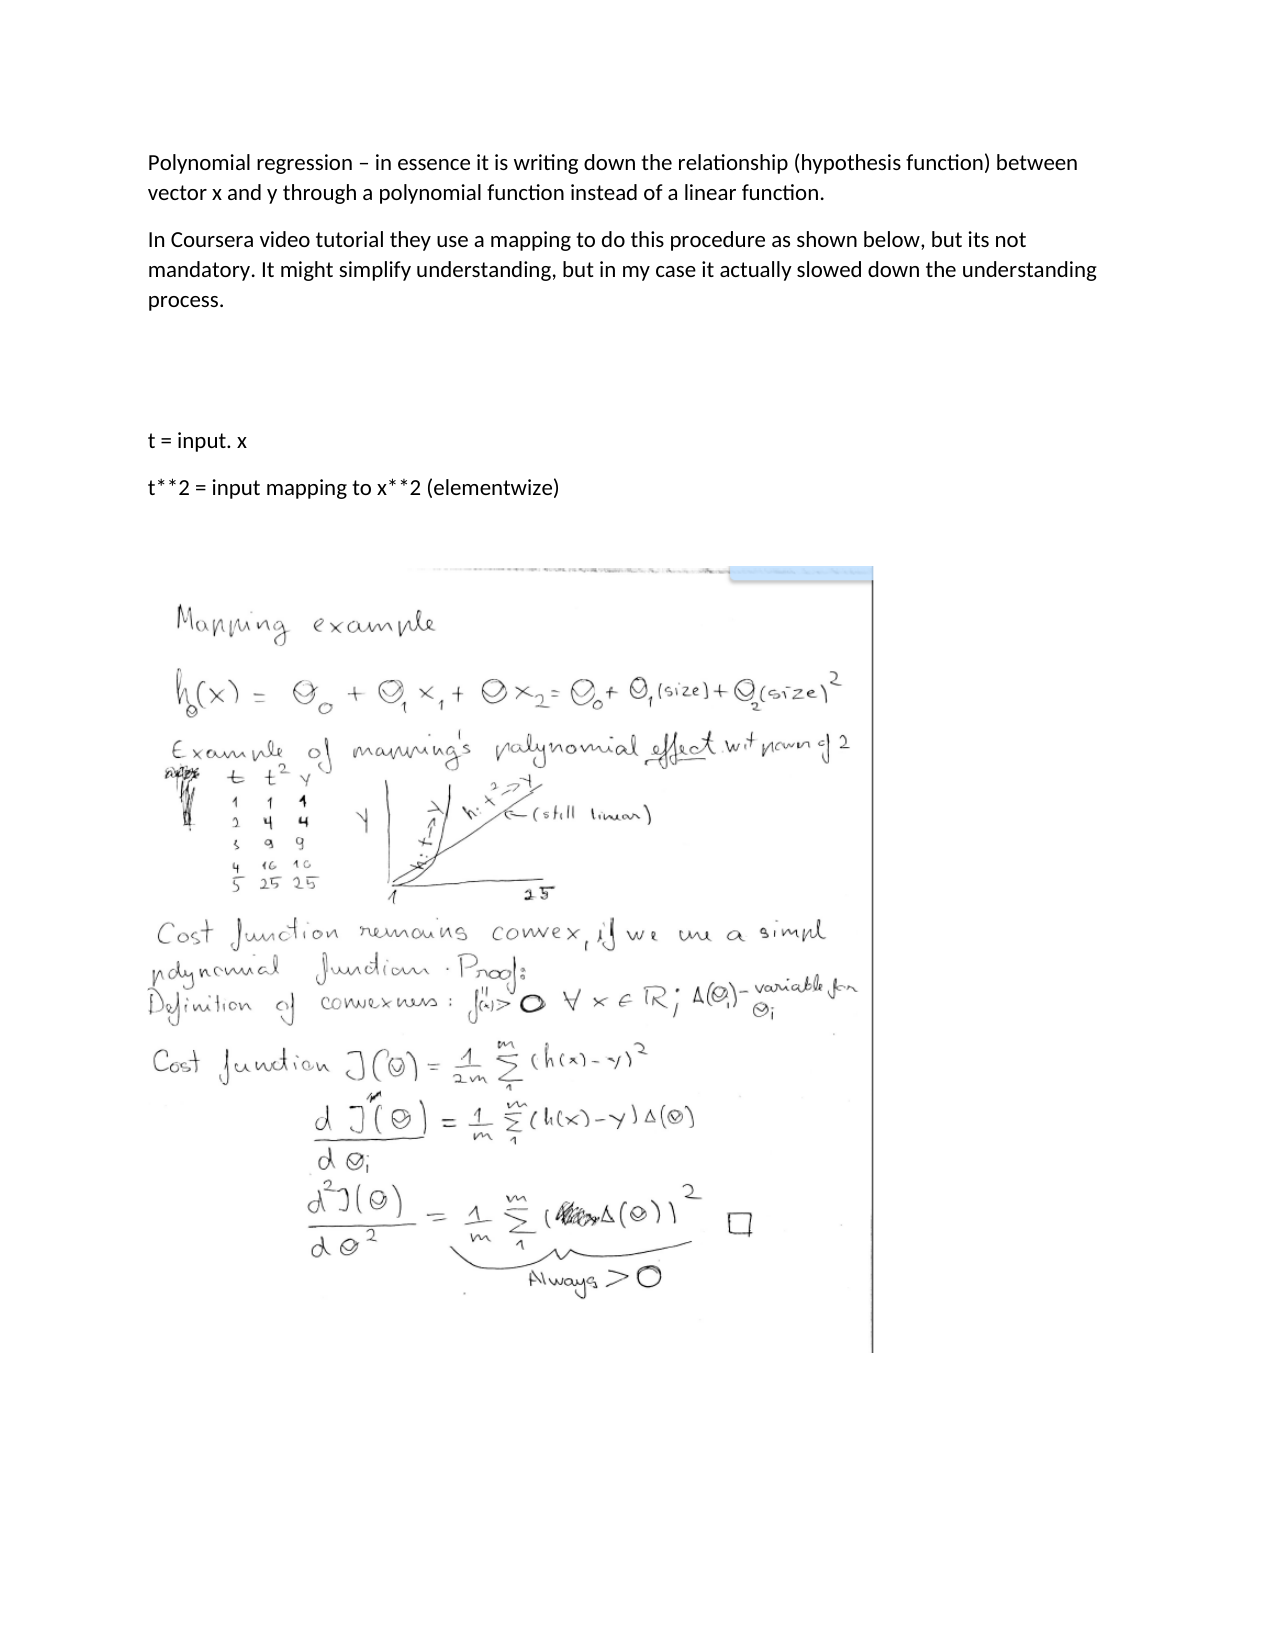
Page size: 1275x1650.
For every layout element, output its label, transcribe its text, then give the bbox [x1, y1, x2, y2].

text t = input. x [148, 426, 1127, 454]
text t**2 = input mapping to x**2 (elementwize) [148, 473, 1127, 501]
text In Coursera video tutorial they use a mapping to do this procedure as shown below, but its not mandatory. It might simplify understanding, but in my case it actually slowed down the understanding process. [148, 225, 1127, 313]
text Polynomial regression – in essence it is writing down the relationship (hypothesis function) between vector x and y through a polynomial function instead of a linear function. [148, 148, 1127, 206]
